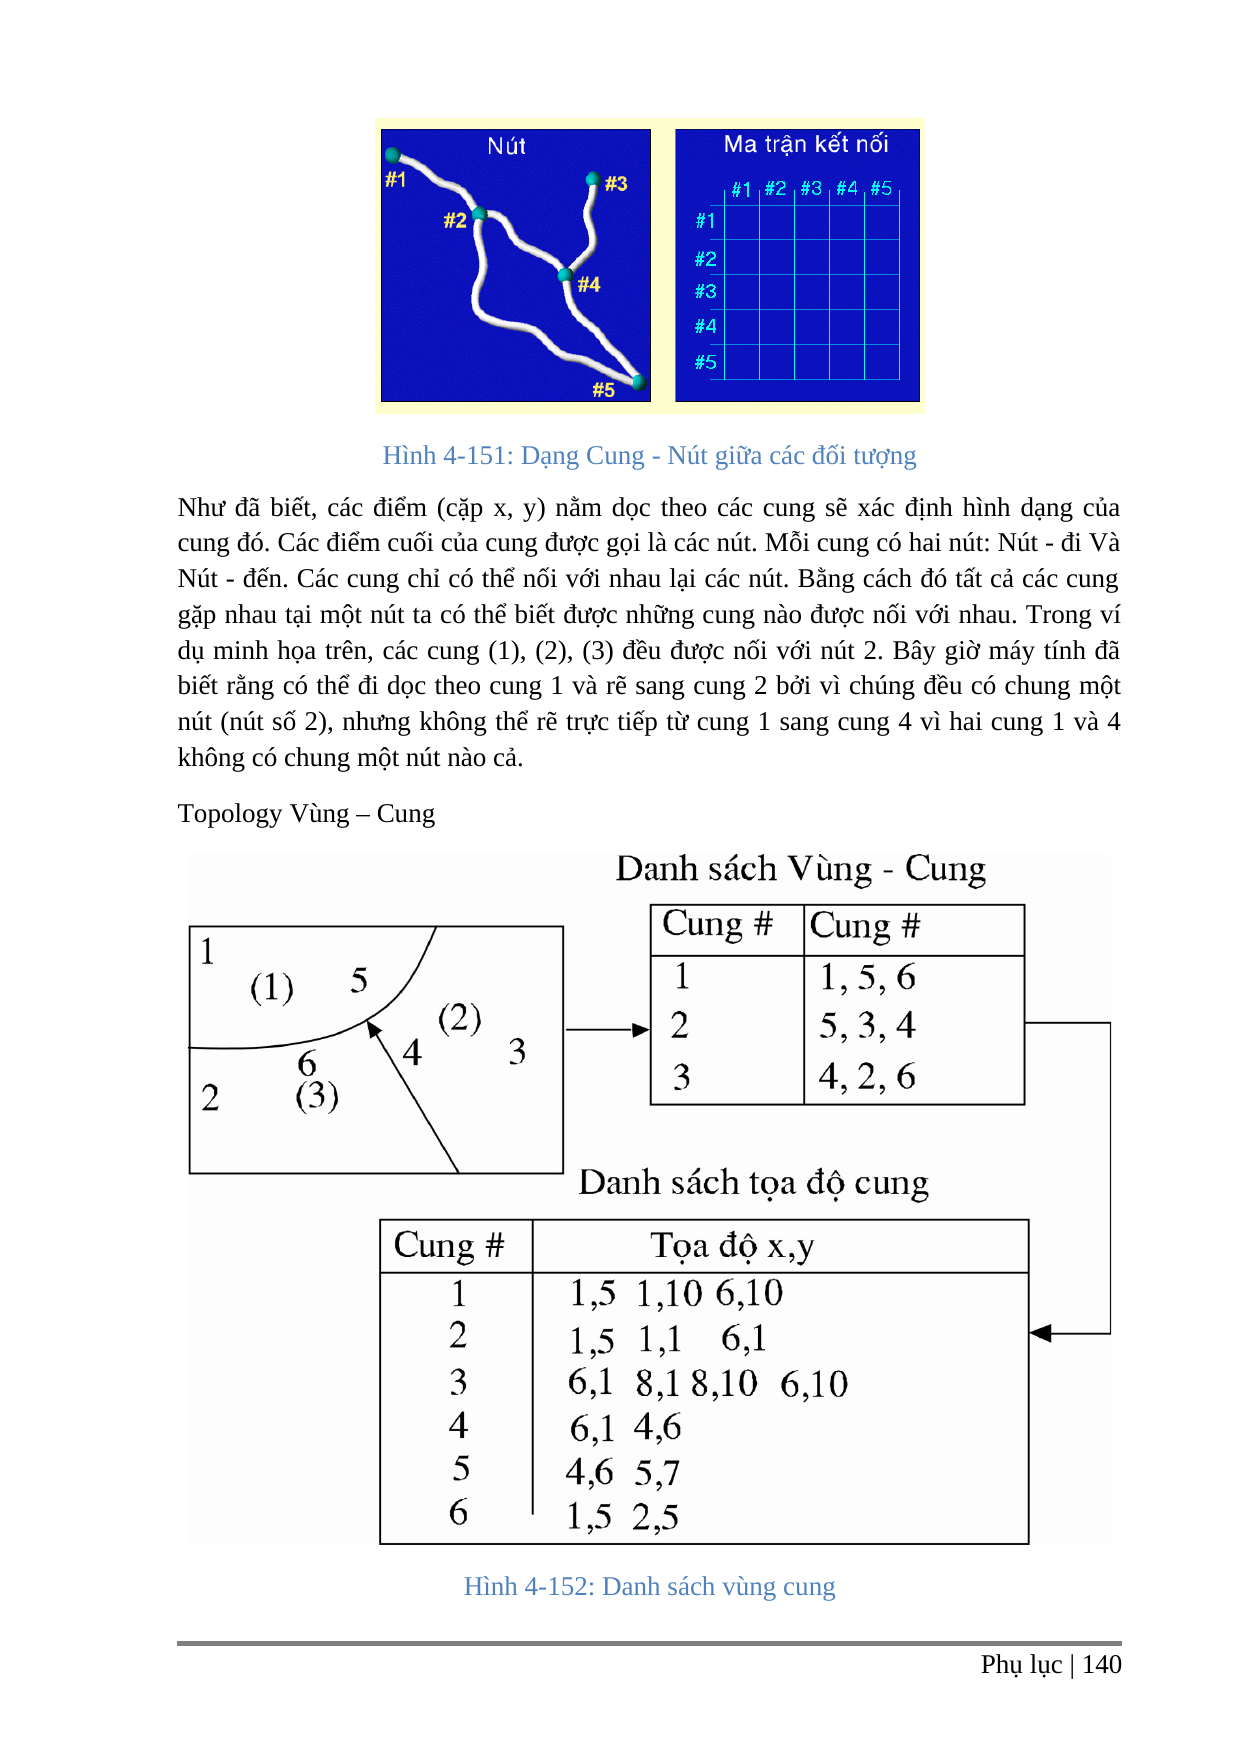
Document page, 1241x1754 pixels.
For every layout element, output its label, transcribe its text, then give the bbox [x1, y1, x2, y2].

picture [374, 118, 925, 414]
text Topology Vùng – Cung [177, 797, 1122, 829]
text Như đã biết, các điểm (cặp x, y) nằm dọc theo các cung sẽ xác định hình dạng của cung đó. Các điểm cuối của cung được gọi là các nút. Mỗi cung có hai nút: Nút - đi Và Nút - đến. Các cung chỉ có thể nối với nhau lại các nút. Bằng cách đó tất cả các cung gặp nhau tại một nút ta có thể biết được những cung nào được nối với nhau. Trong ví dụ minh họa trên, các cung (1), (2), (3) đều được nối với nút 2. Bây giờ máy tính đã biết rằng có thể đi dọc theo cung 1 và rẽ sang cung 2 bởi vì chúng đều có chung một nút (nút số 2), nhưng không thể rẽ trực tiếp từ cung 1 sang cung 4 vì hai cung 1 và 4 không có chung một nút nào cả. [177, 491, 1122, 772]
picture [187, 854, 1112, 1545]
